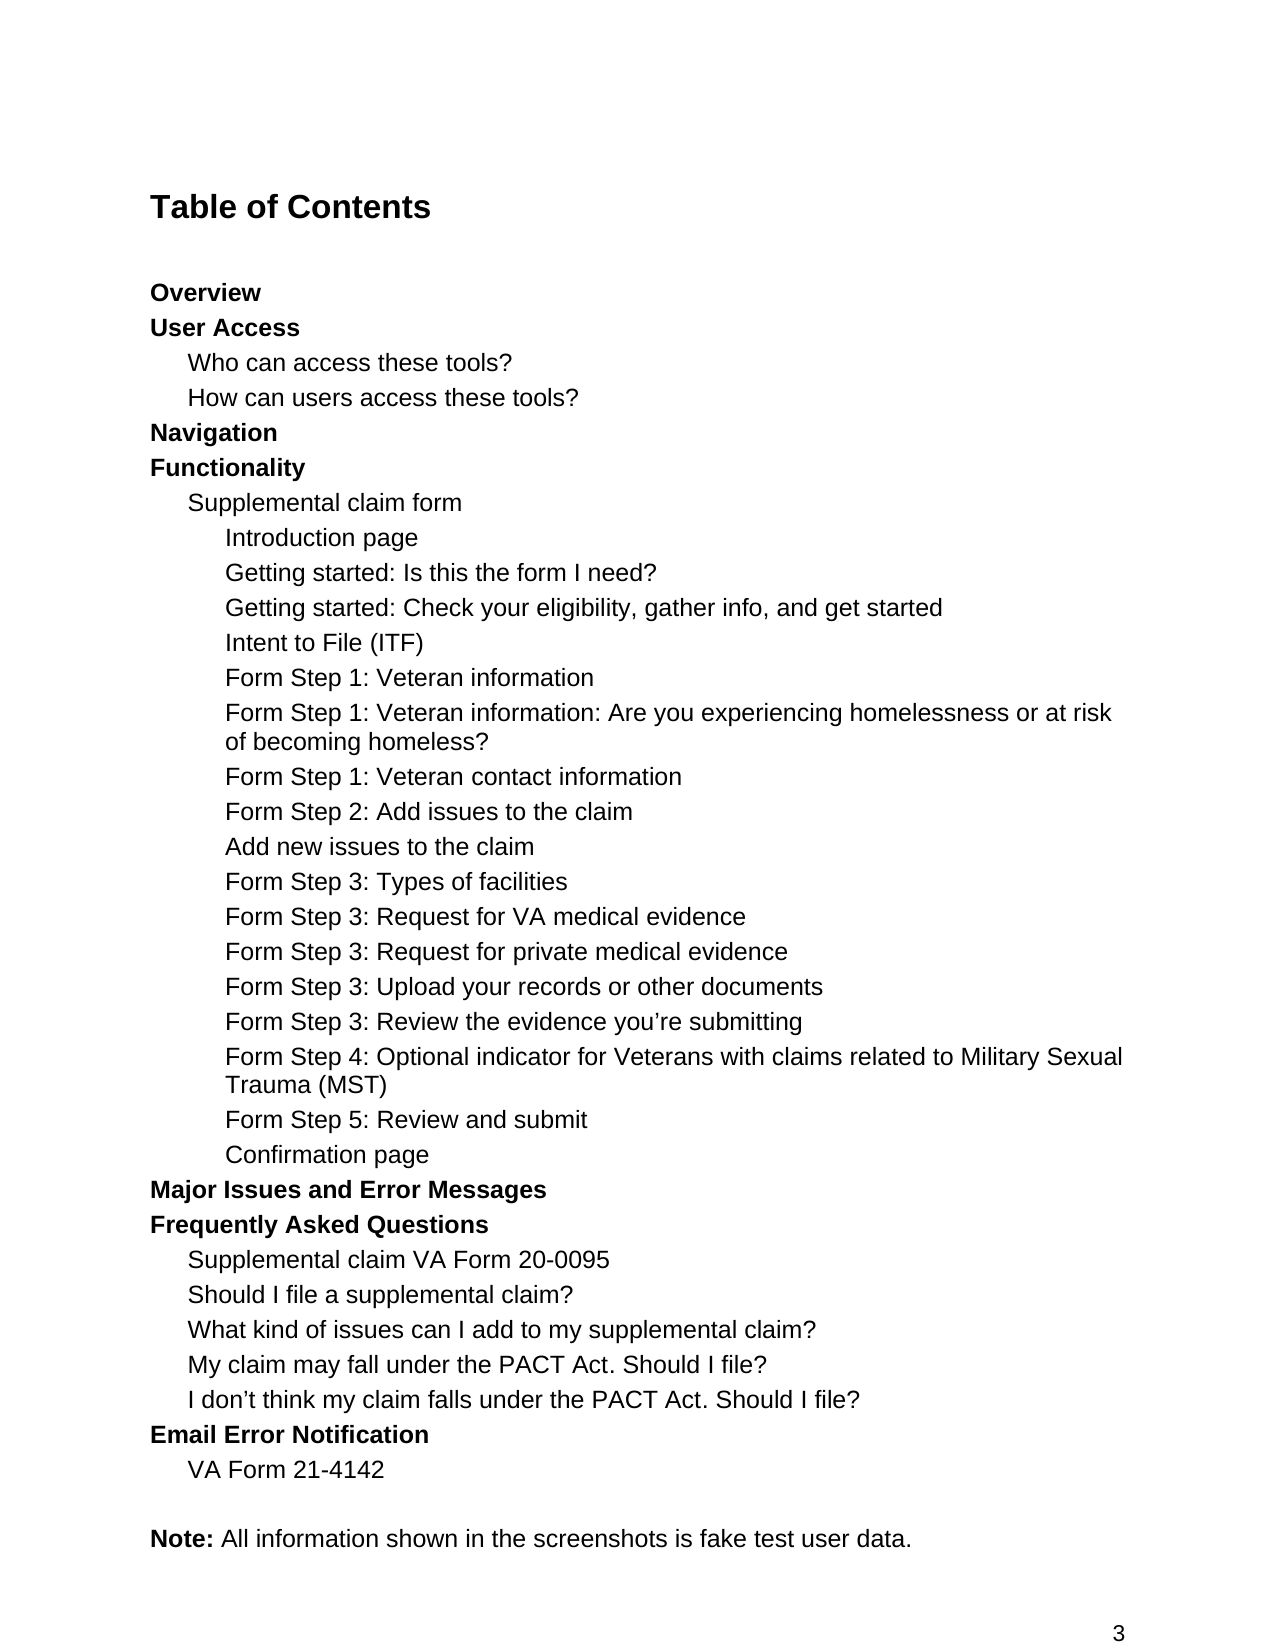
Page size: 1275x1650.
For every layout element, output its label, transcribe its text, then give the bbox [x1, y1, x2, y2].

subtitle Table of Contents [150, 187, 1125, 226]
